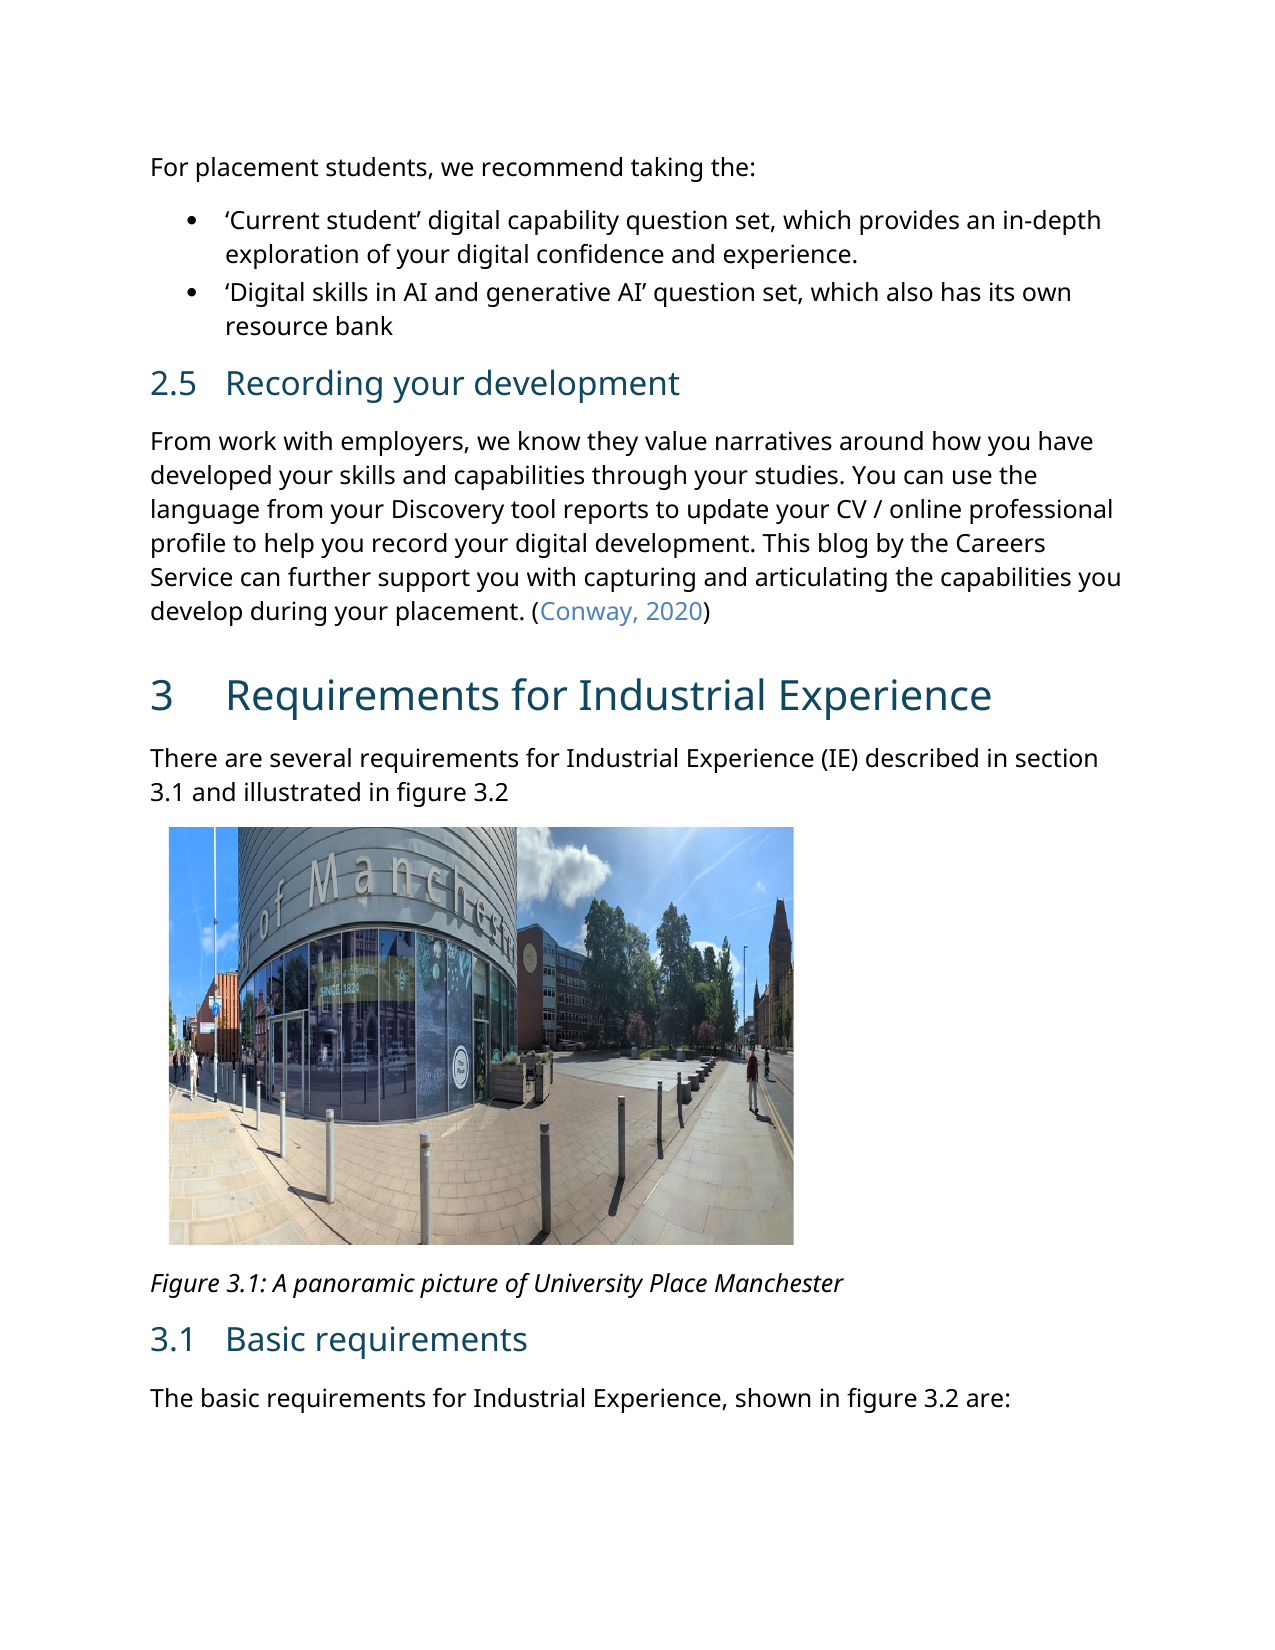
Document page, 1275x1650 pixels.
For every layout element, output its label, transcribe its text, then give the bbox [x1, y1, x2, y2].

list ‘Current student’ digital capability question set, which provides an in-depth exploration of your digital confidence and experience. [187, 203, 1125, 271]
picture [168, 827, 794, 1245]
text From work with employers, we know they value narratives around how you have developed your skills and capabilities through your studies. You can use the language from your Discovery tool reports to update your CV / online professional profile to help you record your digital development. This blog by the Careers Service can further support you with capturing and articulating the capabilities you develop during your placement. (Conway, 2020) [150, 424, 1125, 628]
subtitle 2.5 Recording your development [150, 359, 1125, 405]
list ‘Digital skills in AI and generative AI’ question set, which also has its own resource bank [187, 275, 1125, 343]
text The basic requirements for Industrial Experience, shown in figure 3.2 are: [150, 1380, 1125, 1414]
text For placement students, we recommend taking the: [150, 150, 1125, 184]
text Figure 3.1: A panoramic picture of University Place Manchester [150, 1265, 1125, 1299]
subtitle 3 Requirements for Industrial Experience [150, 666, 1125, 722]
subtitle 3.1 Basic requirements [150, 1316, 1125, 1362]
text There are several requirements for Industrial Experience (IE) described in section 3.1 and illustrated in figure 3.2 [150, 741, 1125, 809]
